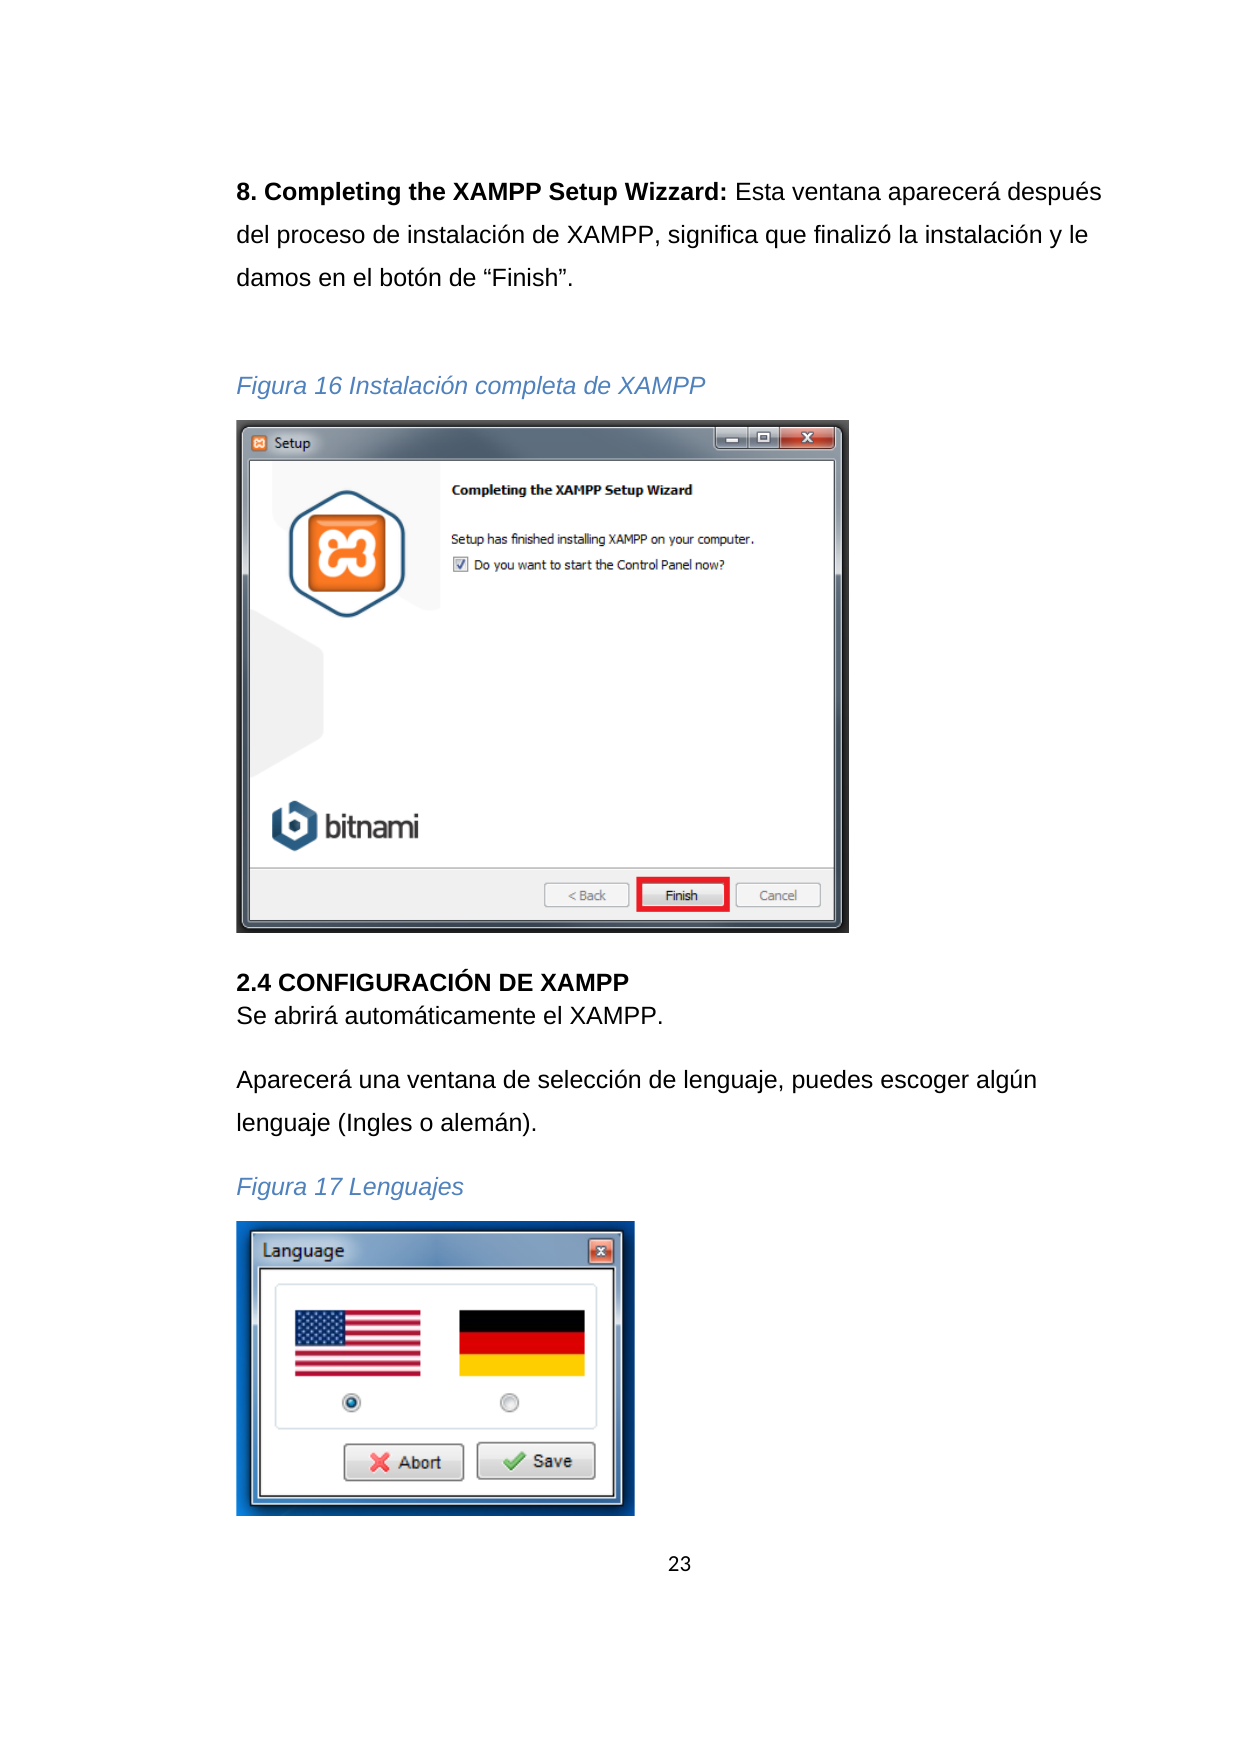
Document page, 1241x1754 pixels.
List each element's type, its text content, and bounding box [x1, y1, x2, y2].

text 8. Completing the XAMPP Setup Wizzard: Esta ventana aparecerá después del proceso de instalación de XAMPP, significa que finalizó la instalación y le damos en el botón de “Finish”. [236, 177, 1122, 292]
picture [236, 1221, 635, 1516]
text Figura 17 Lenguajes [236, 1172, 1122, 1201]
text Se abrirá automáticamente el XAMPP. [236, 1001, 1122, 1029]
picture [236, 420, 849, 933]
subtitle 2.4 CONFIGURACIÓN DE XAMPP [236, 968, 1122, 997]
text Aparecerá una ventana de selección de lenguaje, puedes escoger algún lenguaje (Ingles o alemán). [236, 1065, 1122, 1137]
text Figura 16 Instalación completa de XAMPP [236, 371, 1122, 400]
